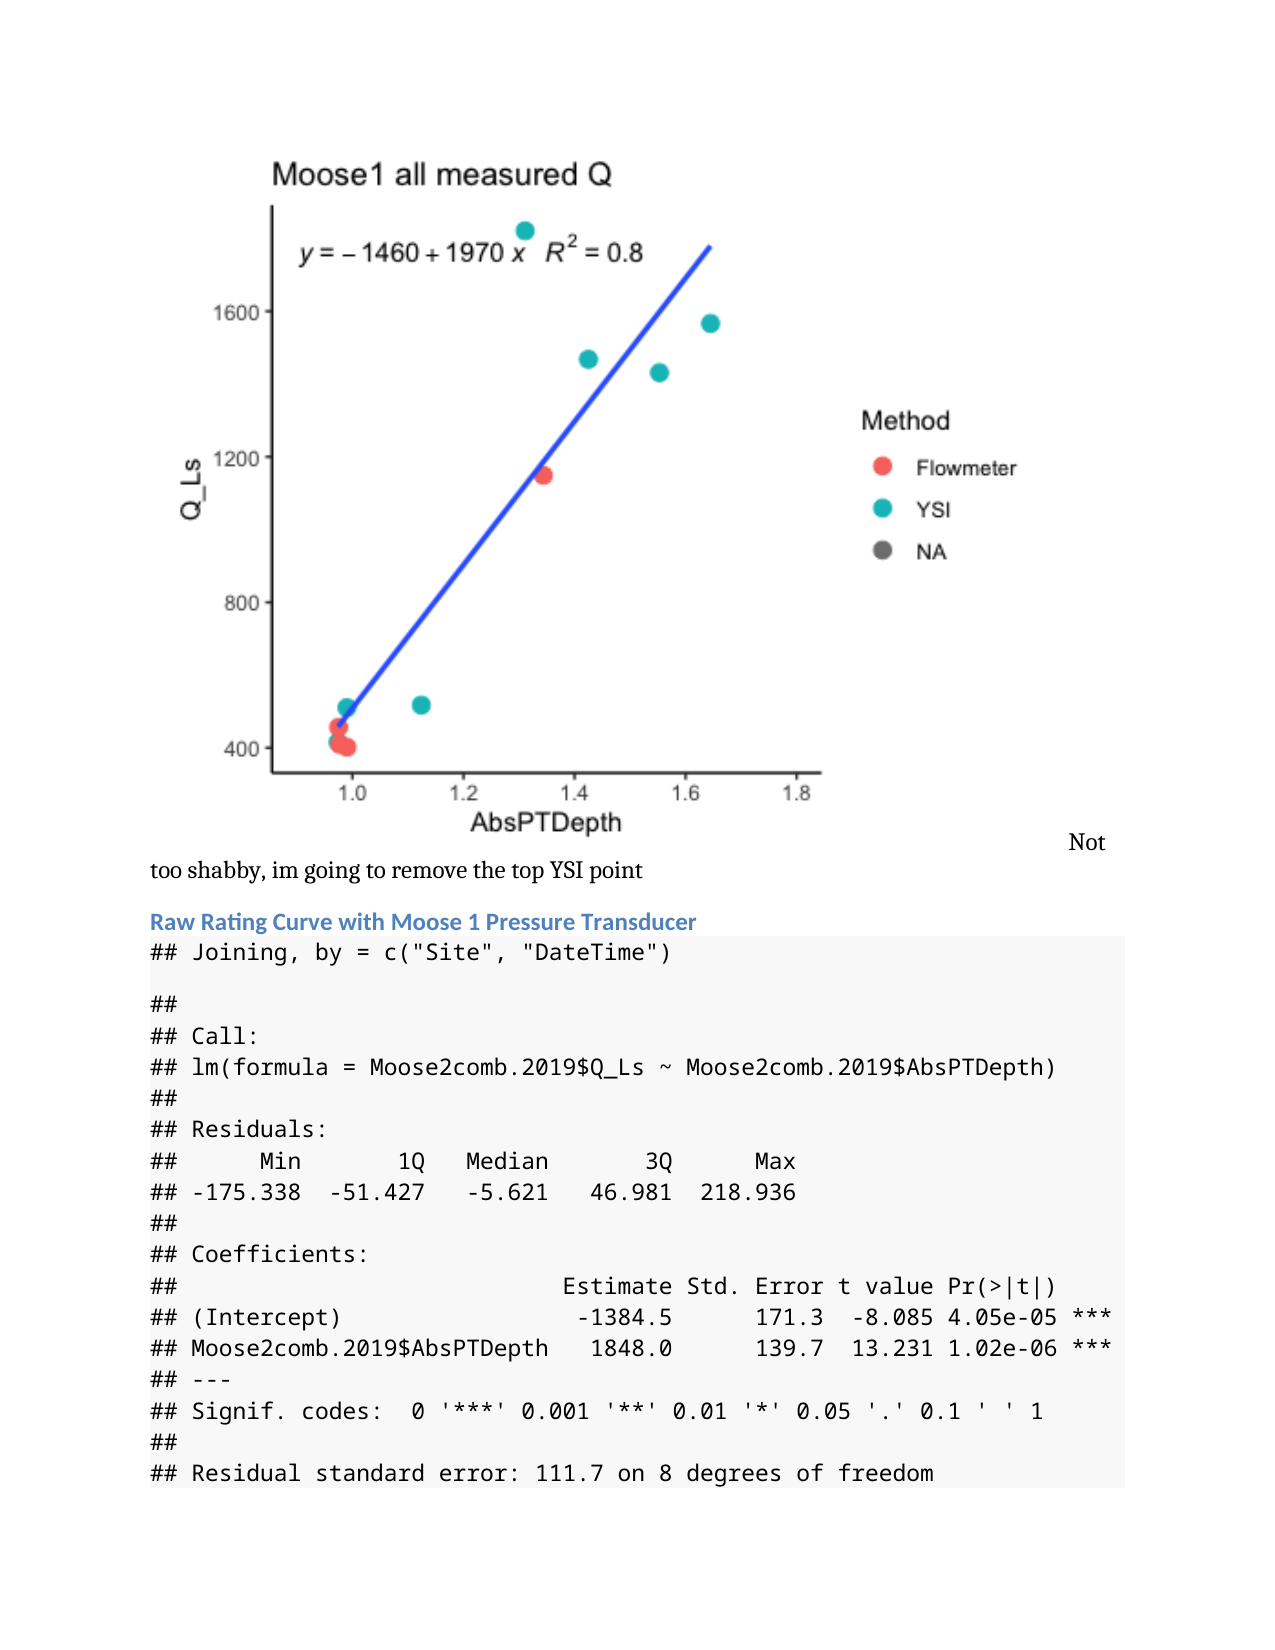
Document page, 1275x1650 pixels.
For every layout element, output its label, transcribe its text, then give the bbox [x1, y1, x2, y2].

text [150, 988, 1125, 1488]
text ## Joining, by = c("Site", "DateTime") [150, 936, 1125, 968]
picture [168, 150, 1044, 850]
subtitle Raw Rating Curve with Moose 1 Pressure Transducer [150, 906, 1125, 936]
